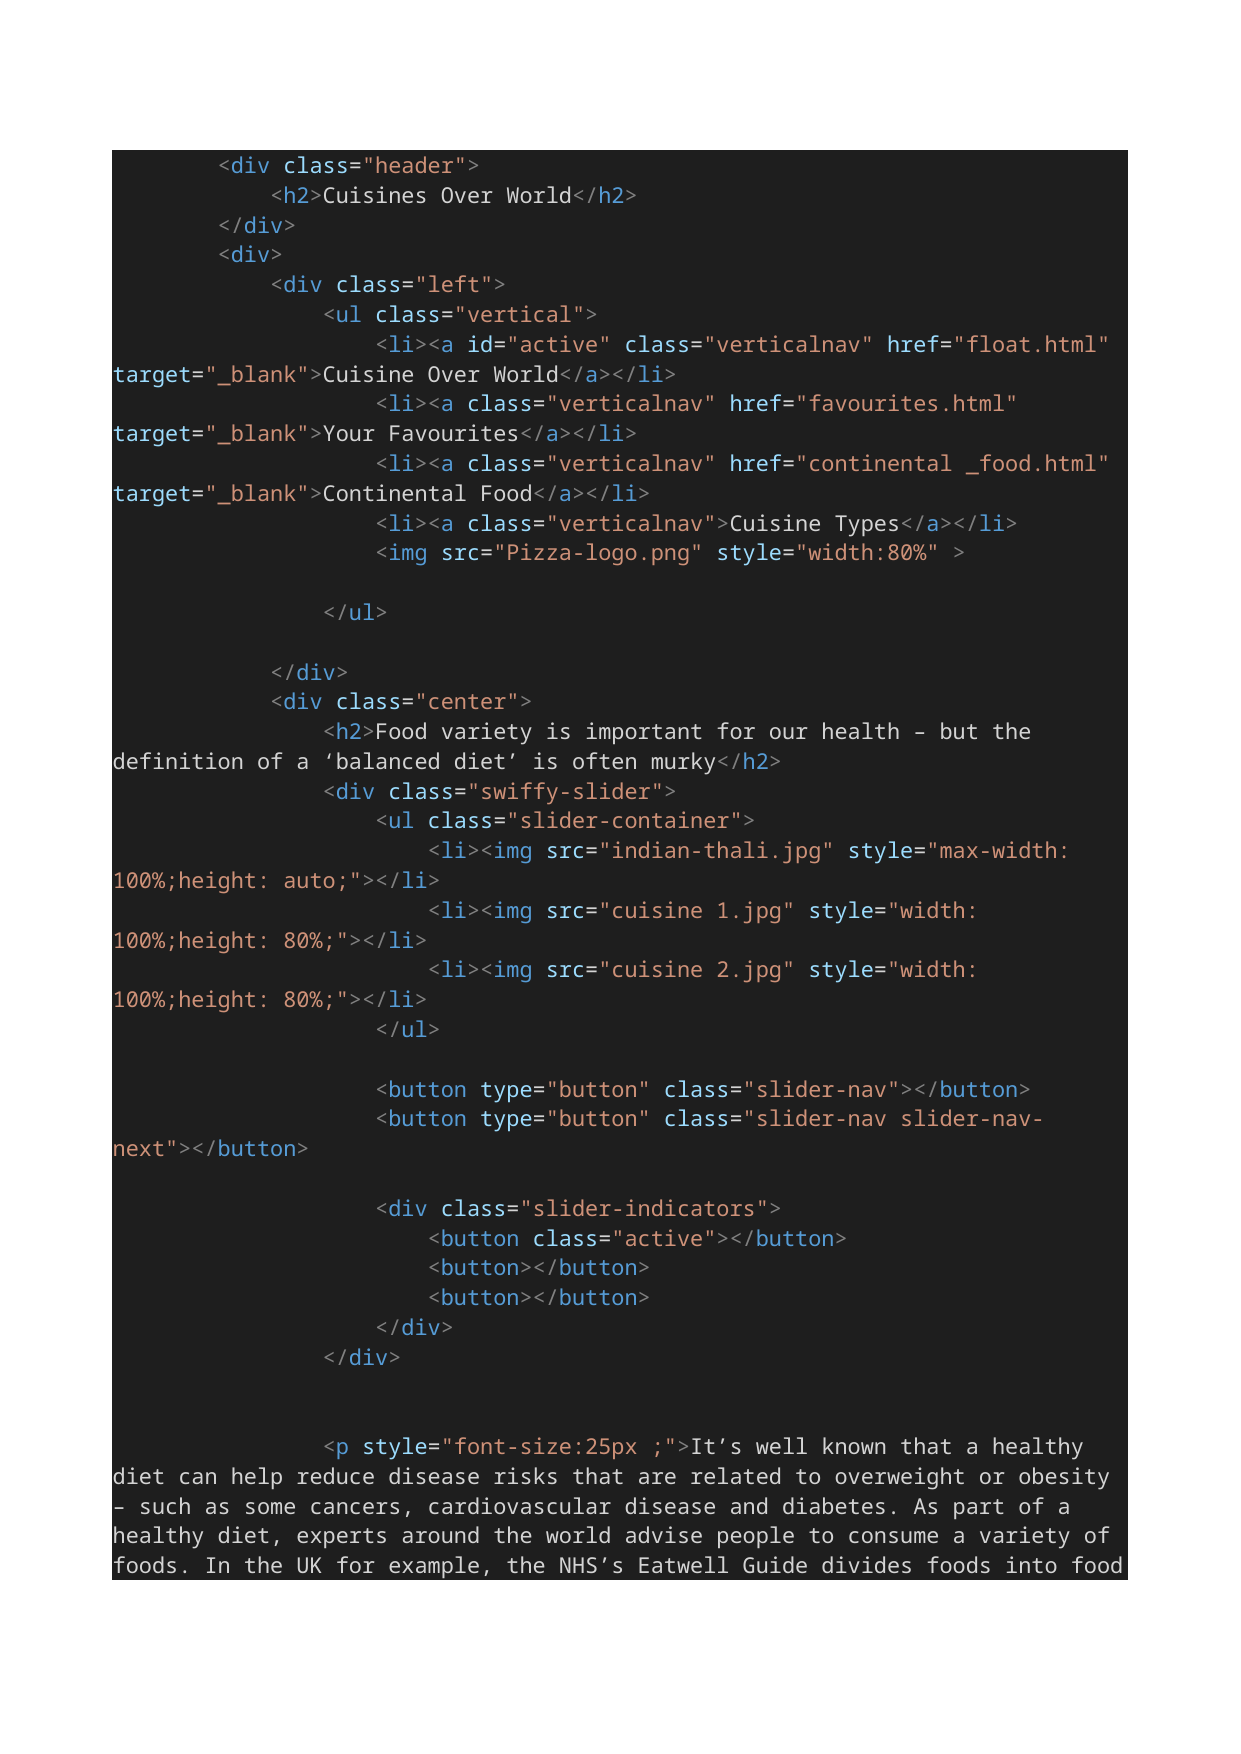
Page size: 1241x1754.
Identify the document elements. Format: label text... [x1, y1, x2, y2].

text <li><img src="cuisine 2.jpg" style="width: 100%;height: 80%;"></li> [112, 954, 1128, 1014]
text </div> [112, 209, 1128, 239]
text <button></button> [112, 1252, 1128, 1282]
text <button class="active"></button> [112, 1222, 1128, 1252]
text <li><img src="indian-thali.jpg" style="max-width: 100%;height: auto;"></li> [112, 835, 1128, 895]
text <button></button> [112, 1282, 1128, 1312]
text <h2>Cuisines Over World</h2> [112, 180, 1128, 209]
text <li><a class="verticalnav" href="favourites.html" target="_blank">Your Favourites</a></li> [112, 388, 1128, 448]
text <li><a class="verticalnav" href="continental _food.html" target="_blank">Continental Food</a></li> [112, 448, 1128, 507]
text <div class="center"> [112, 686, 1128, 716]
text </div> [112, 656, 1128, 686]
text <div class="slider-indicators"> [112, 1193, 1128, 1222]
text </div> [112, 1312, 1128, 1342]
text <ul class="vertical"> [112, 299, 1128, 329]
text <ul class="slider-container"> [112, 805, 1128, 835]
text </ul> [112, 1014, 1128, 1044]
text <div class="header"> [112, 150, 1128, 180]
text <li><a id="active" class="verticalnav" href="float.html" target="_blank">Cuisine Over World</a></li> [112, 329, 1128, 388]
text </ul> [112, 597, 1128, 627]
text <button type="button" class="slider-nav slider-nav-next"></button> [112, 1103, 1128, 1163]
text <div> [112, 239, 1128, 269]
text <li><img src="cuisine 1.jpg" style="width: 100%;height: 80%;"></li> [112, 895, 1128, 954]
text <div class="left"> [112, 269, 1128, 299]
text </div> [112, 1342, 1128, 1371]
text <li><a class="verticalnav">Cuisine Types</a></li> [112, 507, 1128, 537]
text <button type="button" class="slider-nav"></button> [112, 1073, 1128, 1103]
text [112, 1431, 1128, 1580]
text <h2>Food variety is important for our health – but the definition of a ‘balanced diet’ is often murky</h2> [112, 716, 1128, 776]
text <div class="swiffy-slider"> [112, 776, 1128, 805]
text <img src="Pizza-logo.png" style="width:80%" > [112, 537, 1128, 567]
